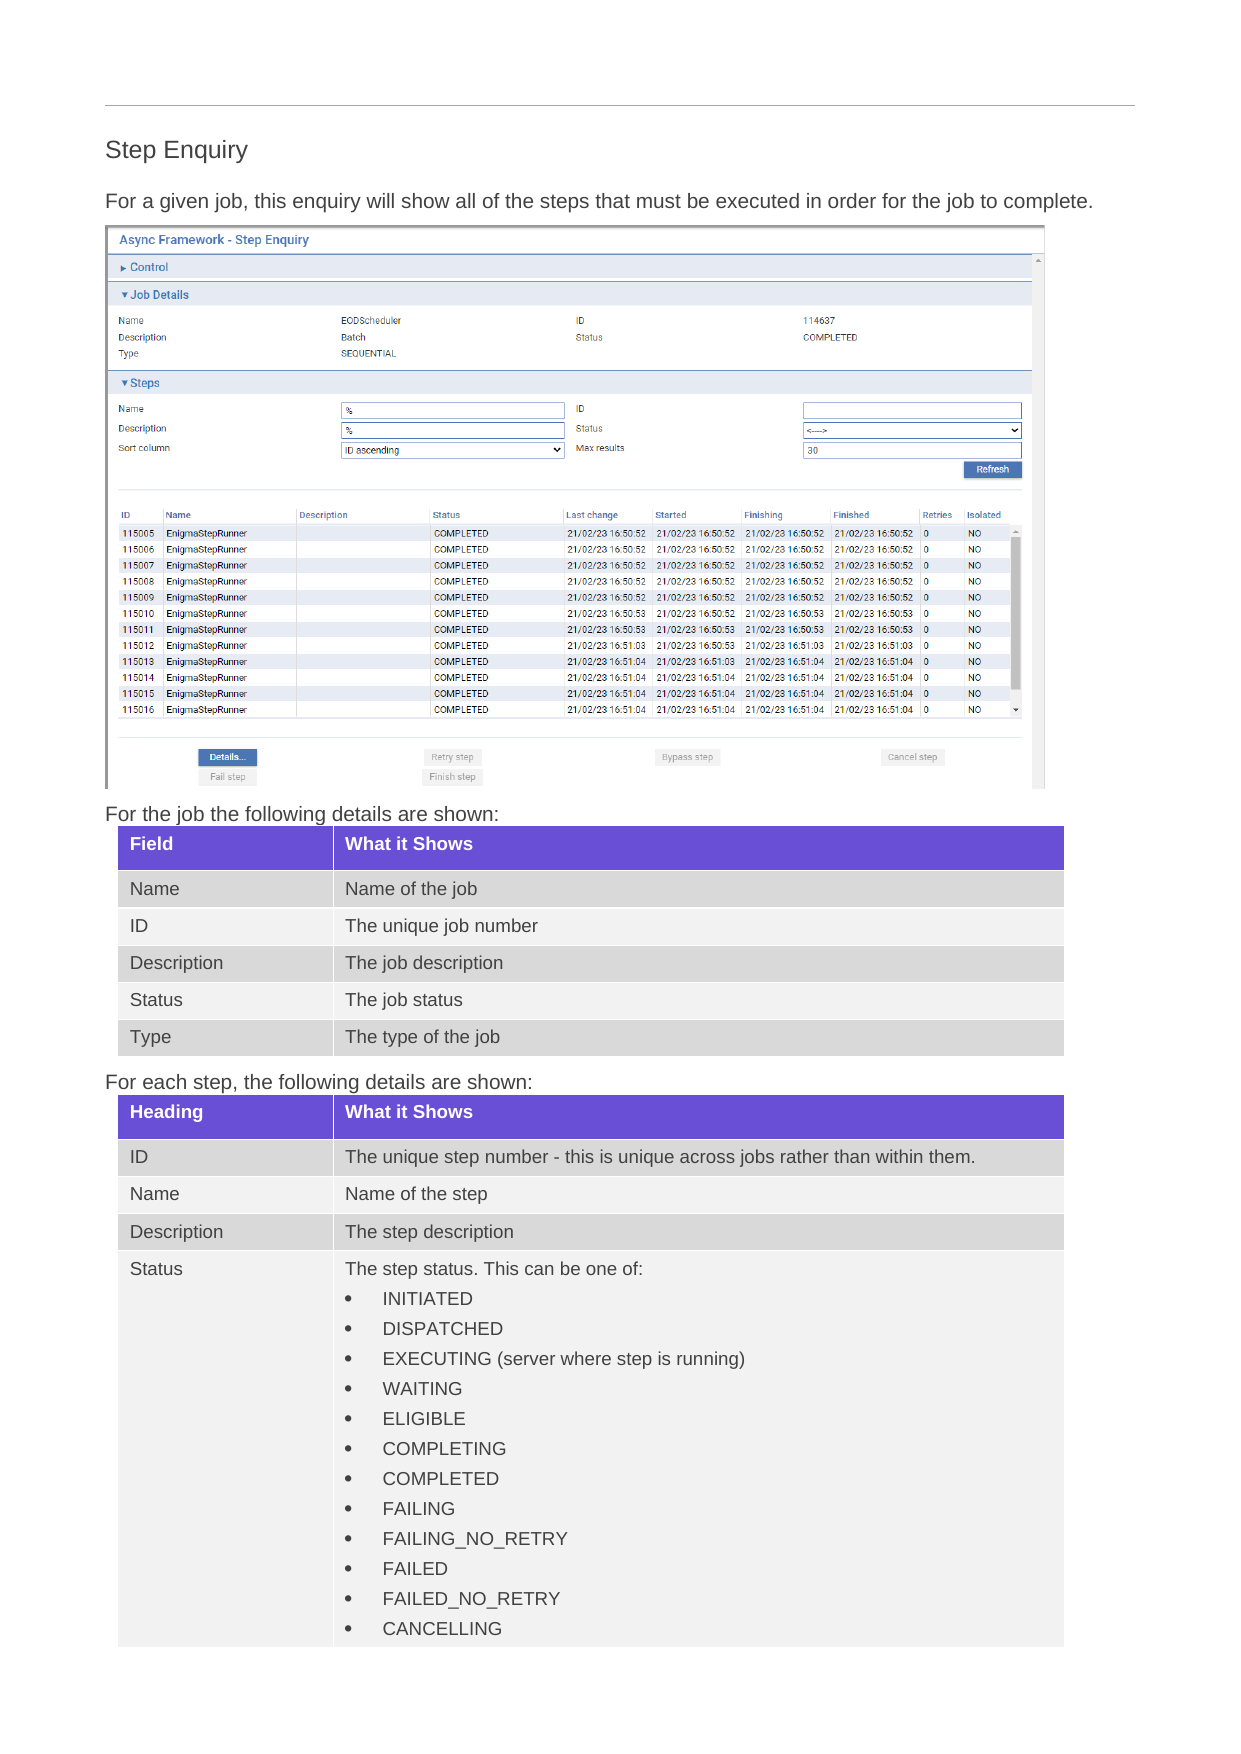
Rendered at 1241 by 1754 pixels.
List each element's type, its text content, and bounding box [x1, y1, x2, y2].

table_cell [334, 1251, 1064, 1647]
table_cell The unique step number - this is unique across jobs rather than within them. [334, 1140, 1064, 1176]
table_cell Description [118, 1214, 333, 1250]
table_cell The job description [334, 946, 1064, 982]
table_cell Type [118, 1020, 333, 1056]
table_cell The step description [334, 1214, 1064, 1250]
table_cell Status [118, 983, 333, 1019]
table_cell Status [118, 1251, 333, 1647]
table_cell The unique job number [334, 909, 1064, 945]
table_cell Description [118, 946, 333, 982]
subtitle Step Enquiry [105, 135, 1135, 164]
table_cell Name of the job [334, 871, 1064, 907]
text For the job the following details are shown: [105, 801, 1135, 825]
table_cell The type of the job [334, 1020, 1064, 1056]
text For each step, the following details are shown: [105, 1070, 1135, 1094]
table_header Field [118, 826, 333, 870]
picture [105, 225, 1045, 789]
table_header Heading [118, 1095, 333, 1139]
table_header What it Shows [334, 1095, 1064, 1139]
table_cell ID [118, 1140, 333, 1176]
table_cell Name [118, 1177, 333, 1213]
text For a given job, this enquiry will show all of the steps that must be executed in order for the job to complete. [105, 189, 1135, 213]
table_cell Name of the step [334, 1177, 1064, 1213]
table_cell Name [118, 871, 333, 907]
table_cell The job status [334, 983, 1064, 1019]
table_cell ID [118, 909, 333, 945]
table_header What it Shows [334, 826, 1064, 870]
